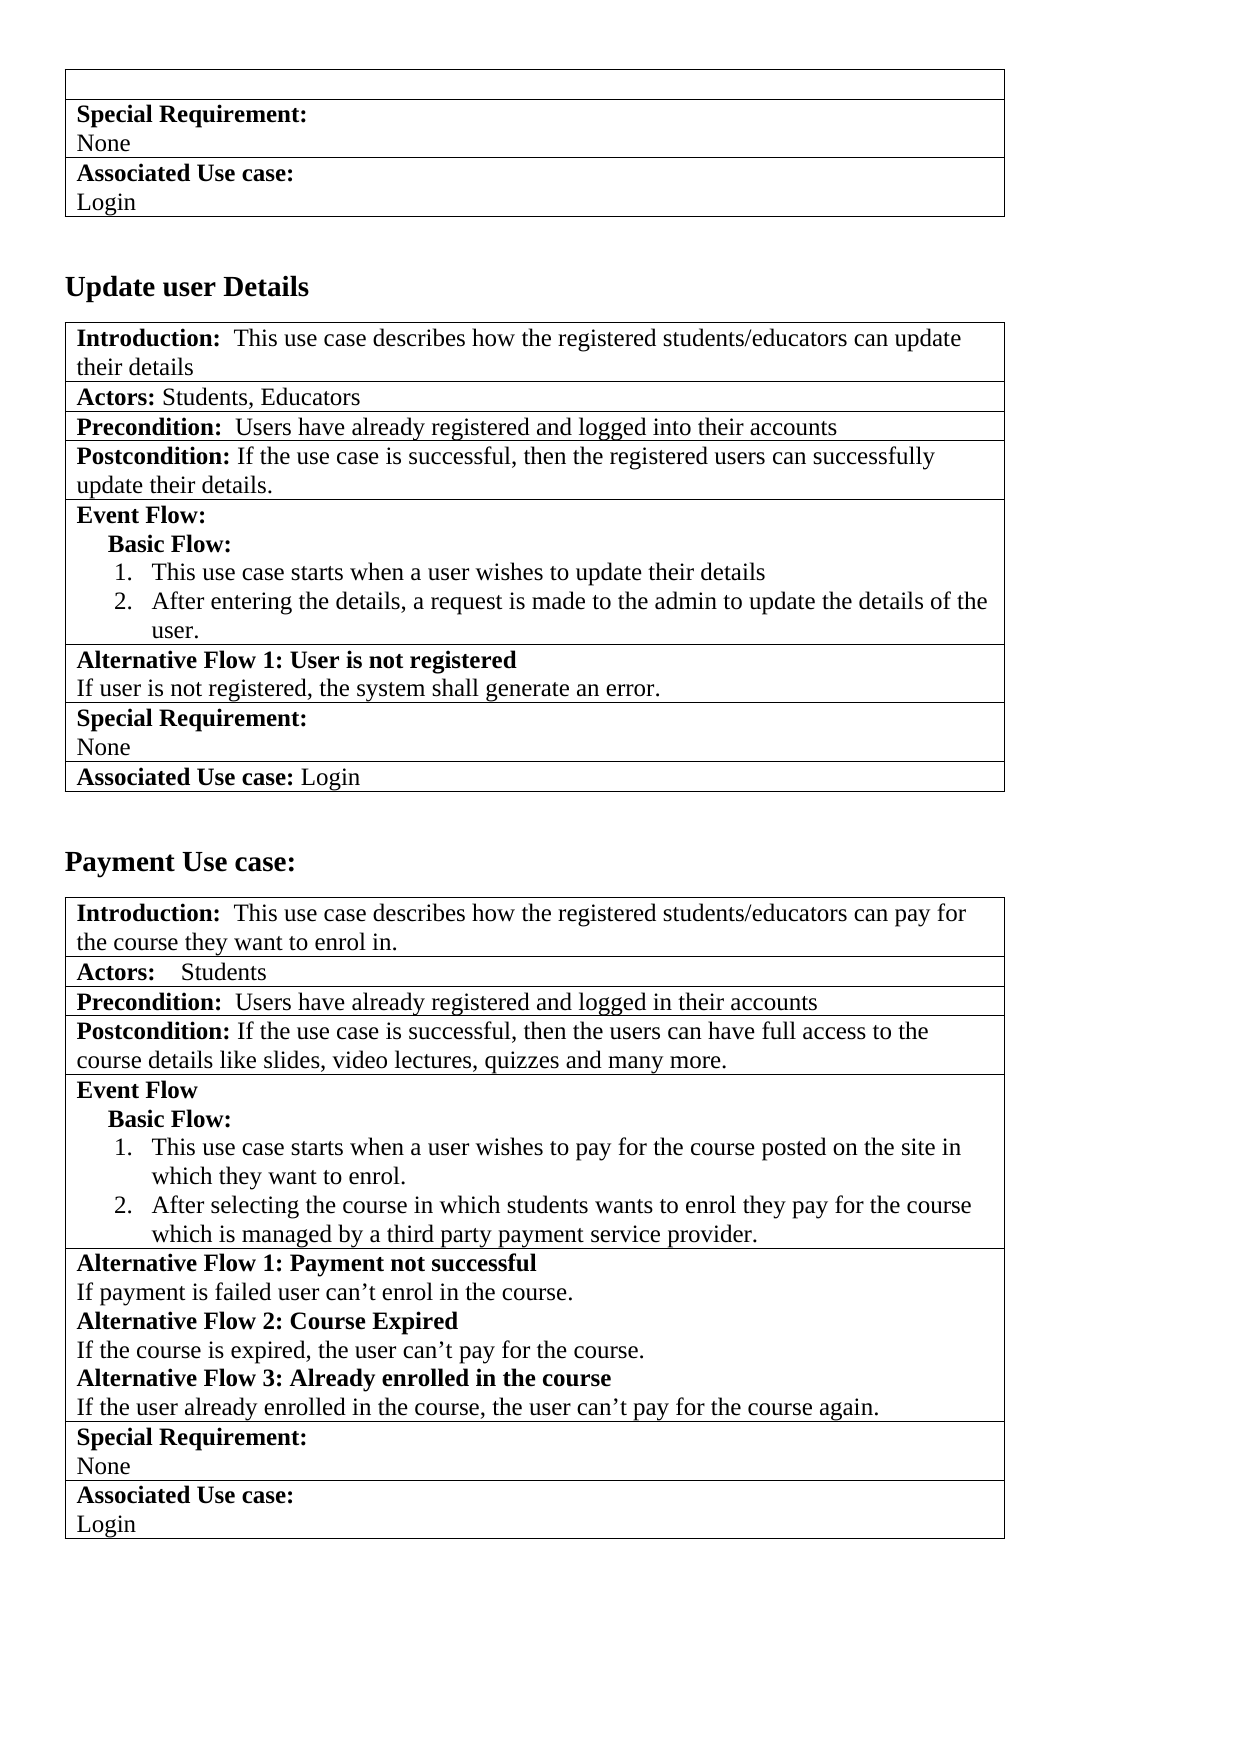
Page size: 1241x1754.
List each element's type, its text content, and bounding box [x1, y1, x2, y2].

table_cell Actors: Students [66, 957, 1004, 986]
text Payment Use case: [64, 844, 1180, 878]
table_header Introduction: This use case describes how the registered students/educators can pay for the course they want to enrol in. [66, 898, 1004, 956]
table_header Introduction: This use case describes how the registered students/educators can update their details [66, 323, 1004, 381]
table_cell Postcondition: If the use case is successful, then the users can have full access to the course details like slides, video lectures, quizzes and many more. [66, 1016, 1004, 1074]
table_cell Event Flow: Basic Flow: This use case starts when a user wishes to update their details After entering the details, a request is made to the admin to update the details of the user. [66, 500, 1004, 644]
table_cell Associated Use case: Login [66, 1481, 1004, 1538]
table_cell Associated Use case: Login [66, 158, 1004, 216]
table_cell Alternative Flow 1: Payment not successful If payment is failed user can’t enrol in the course. Alternative Flow 2: Course Expired If the course is expired, the user can’t pay for the course. Alternative Flow 3: Already enrolled in the course If the user already enrolled in the course, the user can’t pay for the course again. [66, 1249, 1004, 1421]
table_cell Actors: Students, Educators [66, 382, 1004, 411]
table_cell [66, 70, 1004, 98]
table_cell Precondition: Users have already registered and logged in their accounts [66, 987, 1004, 1015]
table_cell Alternative Flow 1: User is not registered If user is not registered, the system shall generate an error. [66, 645, 1004, 702]
table_cell Special Requirement: None [66, 100, 1004, 157]
table_cell Special Requirement: None [66, 1422, 1004, 1479]
table_cell Special Requirement: None [66, 703, 1004, 761]
table_cell Associated Use case: Login [66, 762, 1004, 791]
table_cell Postcondition: If the use case is successful, then the registered users can successfully update their details. [66, 441, 1004, 499]
text Update user Details [64, 269, 1180, 303]
table_cell Precondition: Users have already registered and logged into their accounts [66, 412, 1004, 440]
table_cell Event Flow Basic Flow: This use case starts when a user wishes to pay for the course posted on the site in which they want to enrol. After selecting the course in which students wants to enrol they pay for the course which is managed by a third party payment service provider. [66, 1075, 1004, 1247]
